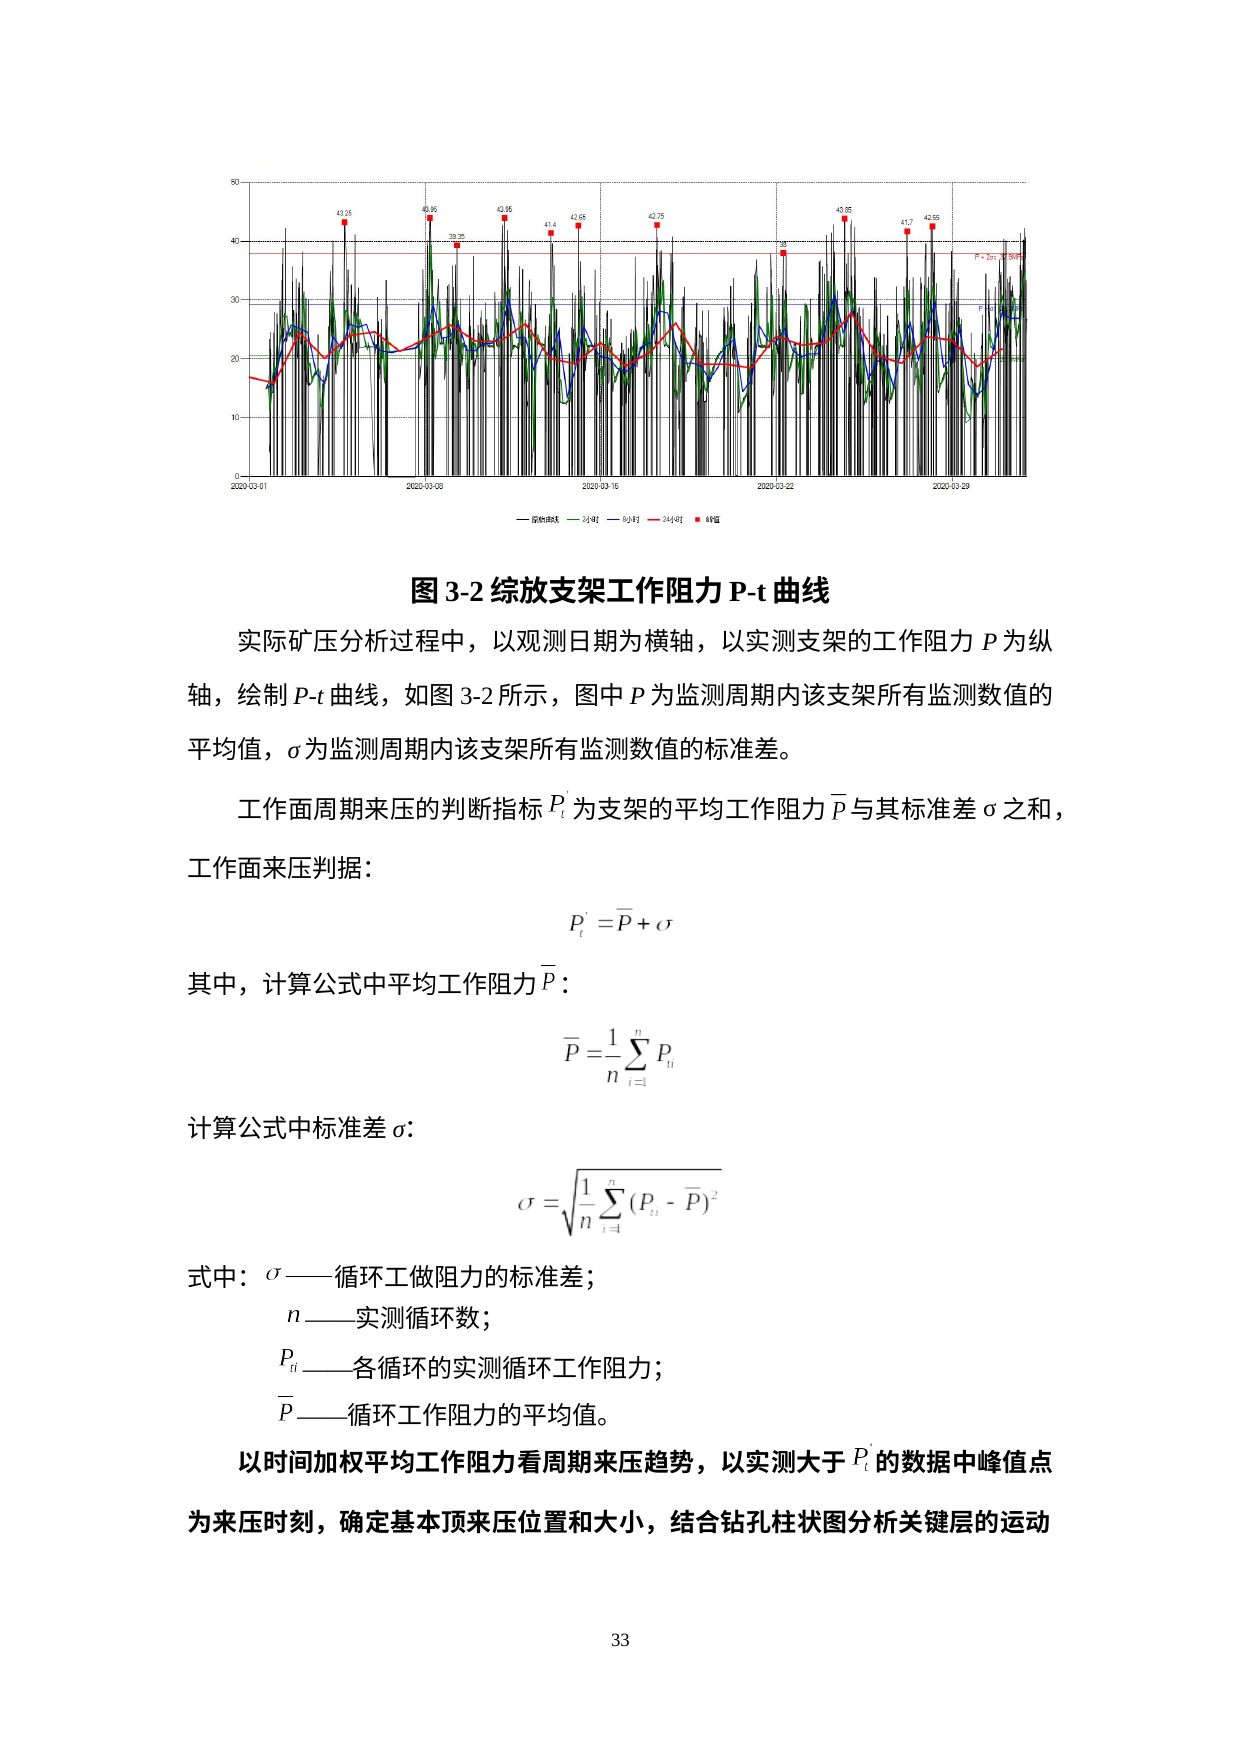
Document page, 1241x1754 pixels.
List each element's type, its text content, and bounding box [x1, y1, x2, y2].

text ——各循环的实测循环工作阻力； [187, 1340, 1053, 1385]
text 计算公式中标准差σ： [187, 1109, 1053, 1145]
text 图3-2综放支架工作阻力P-t曲线 [187, 556, 1053, 621]
picture [187, 162, 1053, 540]
text 工作面周期来压的判断指标为支架的平均工作阻力与其标准差σ之和，工作面来压判据： [187, 784, 1053, 885]
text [187, 1437, 1053, 1538]
text 式中：——循环工做阻力的标准差； [187, 1257, 1053, 1293]
text ——实测循环数； [187, 1299, 1053, 1335]
text ——循环工作阻力的平均值。 [187, 1390, 1053, 1432]
text 其中，计算公式中平均工作阻力： [187, 959, 1053, 1001]
text 实际矿压分析过程中，以观测日期为横轴，以实测支架的工作阻力P为纵轴，绘制P-t曲线，如图3-2所示，图中P为监测周期内该支架所有监测数值的平均值，σ为监测周期内该支架所有监测数值的标准差。 [187, 621, 1053, 766]
